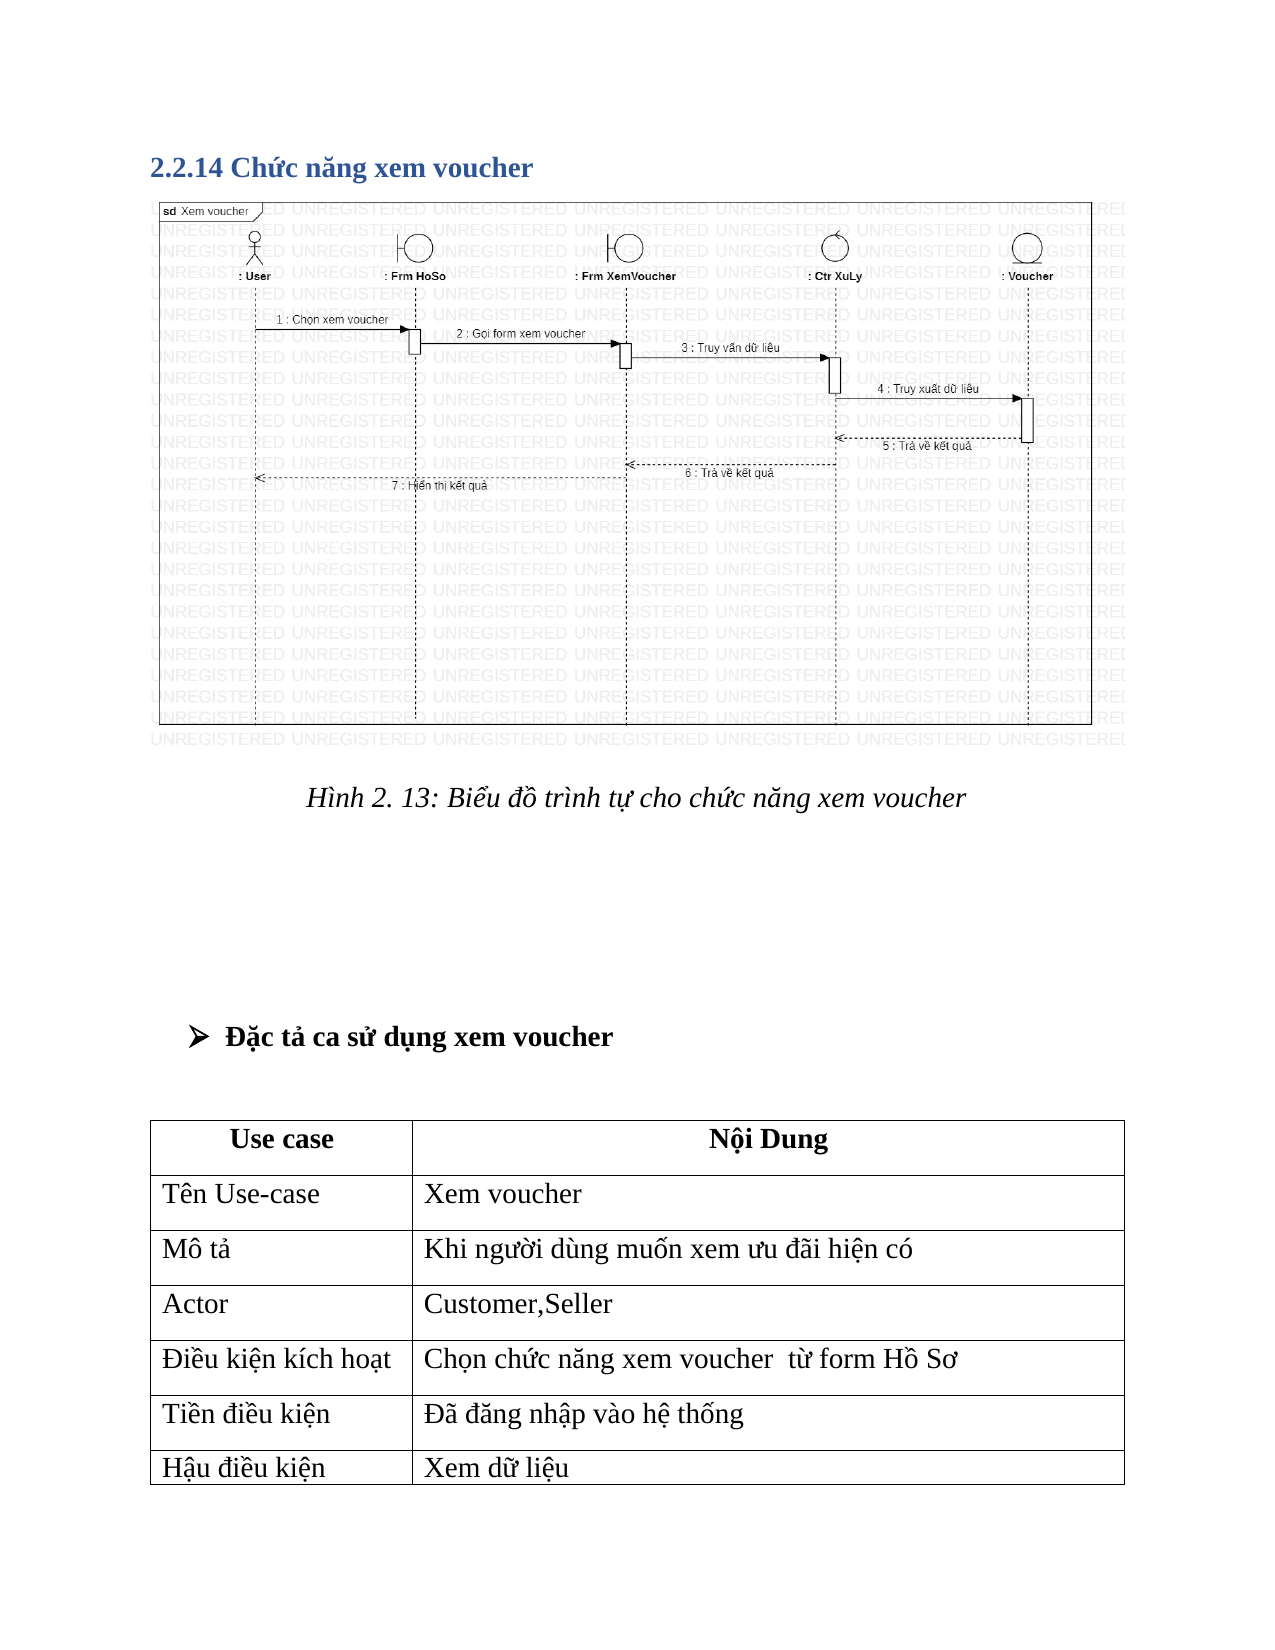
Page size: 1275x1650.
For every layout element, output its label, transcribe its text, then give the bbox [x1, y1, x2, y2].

table_cell Đã đăng nhập vào hệ thống [413, 1396, 1124, 1449]
table_cell Chọn chức năng xem voucher từ form Hồ Sơ [413, 1341, 1124, 1395]
table_cell Tiền điều kiện [151, 1396, 412, 1449]
table_cell Tên Use-case [151, 1176, 412, 1230]
table_cell Xem dữ liệu [413, 1451, 1124, 1484]
list Đặc tả ca sử dụng xem voucher [187, 1019, 1125, 1053]
picture [150, 193, 1125, 760]
table_cell Khi người dùng muốn xem ưu đãi hiện có [413, 1231, 1124, 1285]
table_cell Hậu điều kiện [151, 1451, 412, 1484]
table_cell Điều kiện kích hoạt [151, 1341, 412, 1395]
table_header Nội Dung [413, 1121, 1124, 1175]
table_header Use case [151, 1121, 412, 1175]
subtitle 2.2.14 Chức năng xem voucher [150, 150, 1125, 183]
table_cell Xem voucher [413, 1176, 1124, 1230]
table_cell Customer,Seller [413, 1286, 1124, 1340]
table_cell Mô tả [151, 1231, 412, 1285]
table_cell Actor [151, 1286, 412, 1340]
